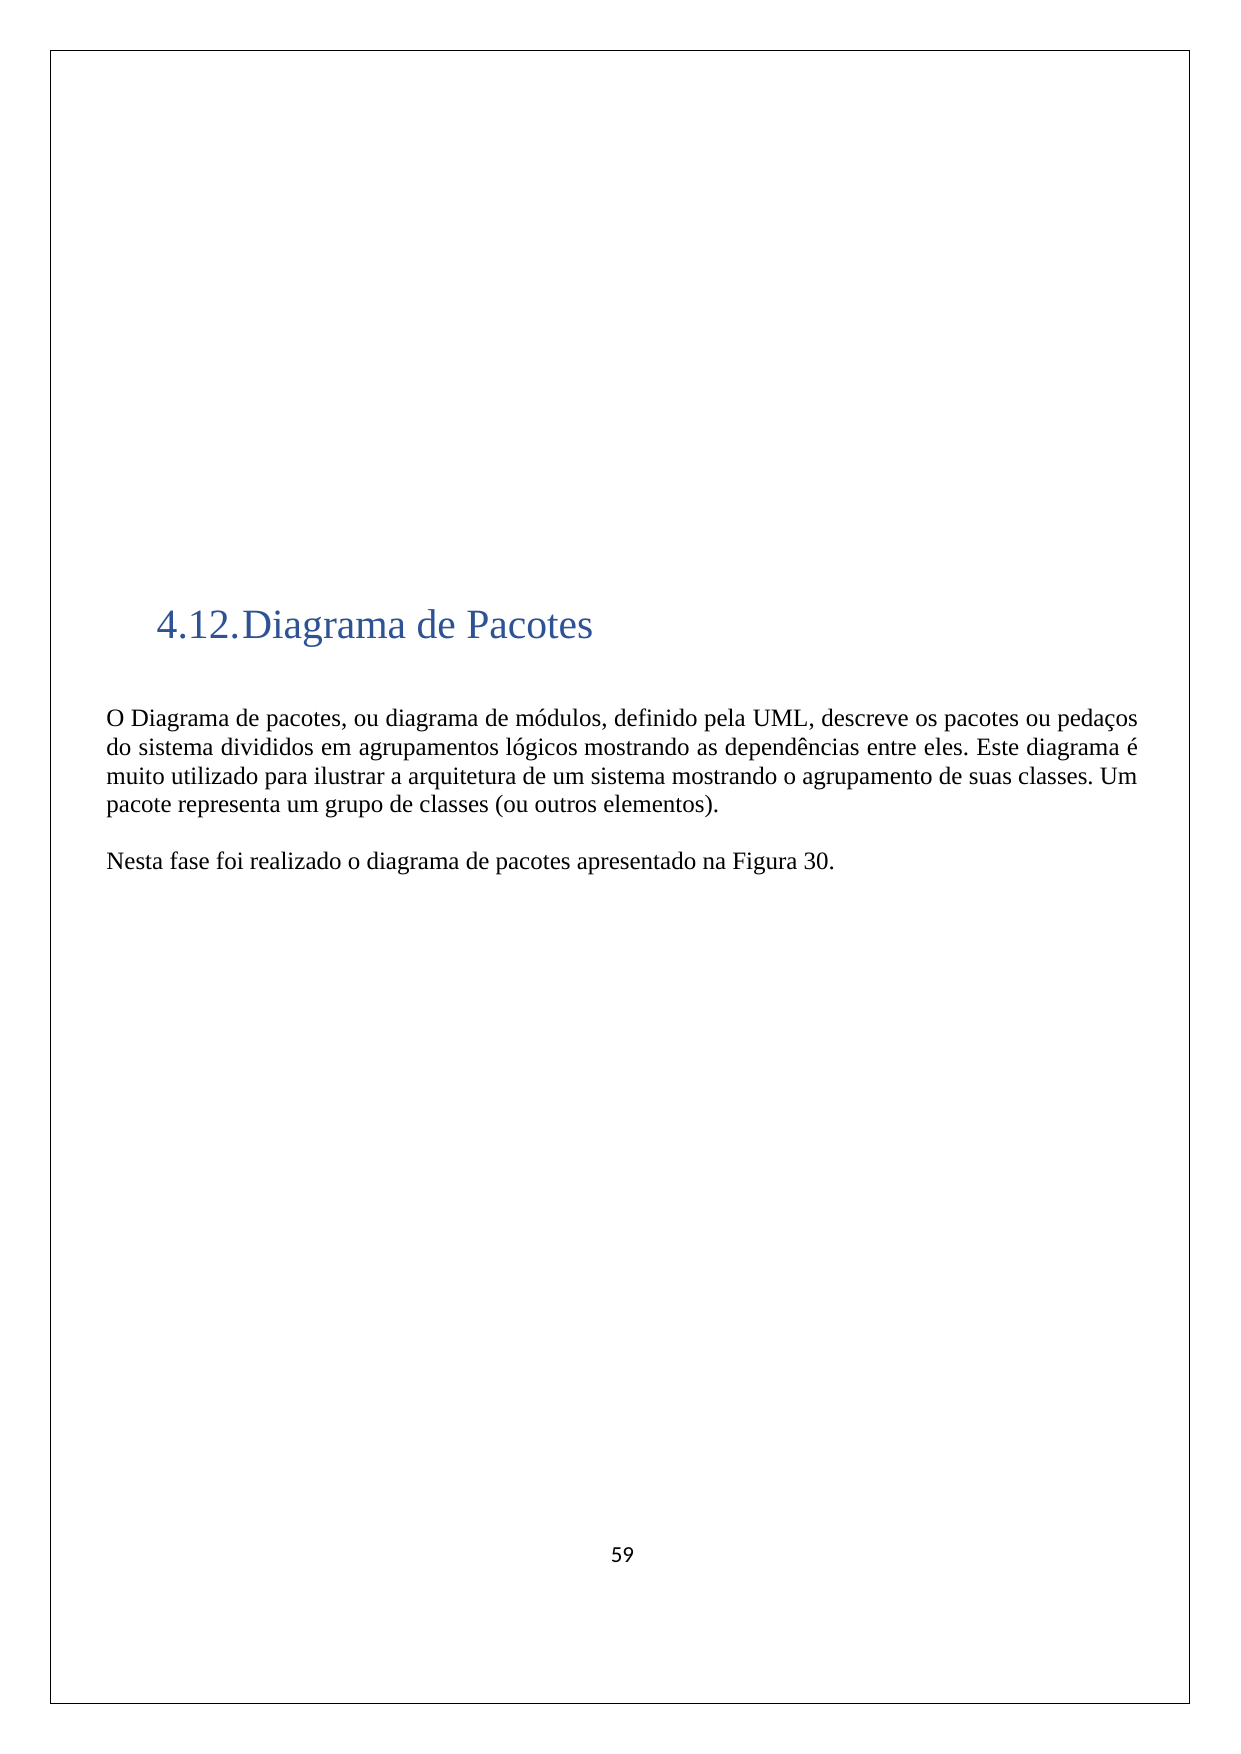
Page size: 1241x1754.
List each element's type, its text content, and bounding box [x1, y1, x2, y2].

text O Diagrama de pacotes, ou diagrama de módulos, definido pela UML, descreve os pacotes ou pedaços do sistema divididos em agrupamentos lógicos mostrando as dependências entre eles. Este diagrama é muito utilizado para ilustrar a arquitetura de um sistema mostrando o agrupamento de suas classes. Um pacote representa um grupo de classes (ou outros elementos). [106, 789, 1138, 818]
subtitle Diagrama de Pacotes [156, 599, 1138, 647]
text Nesta fase foi realizado o diagrama de pacotes apresentado na Figura 30. [106, 846, 1138, 875]
